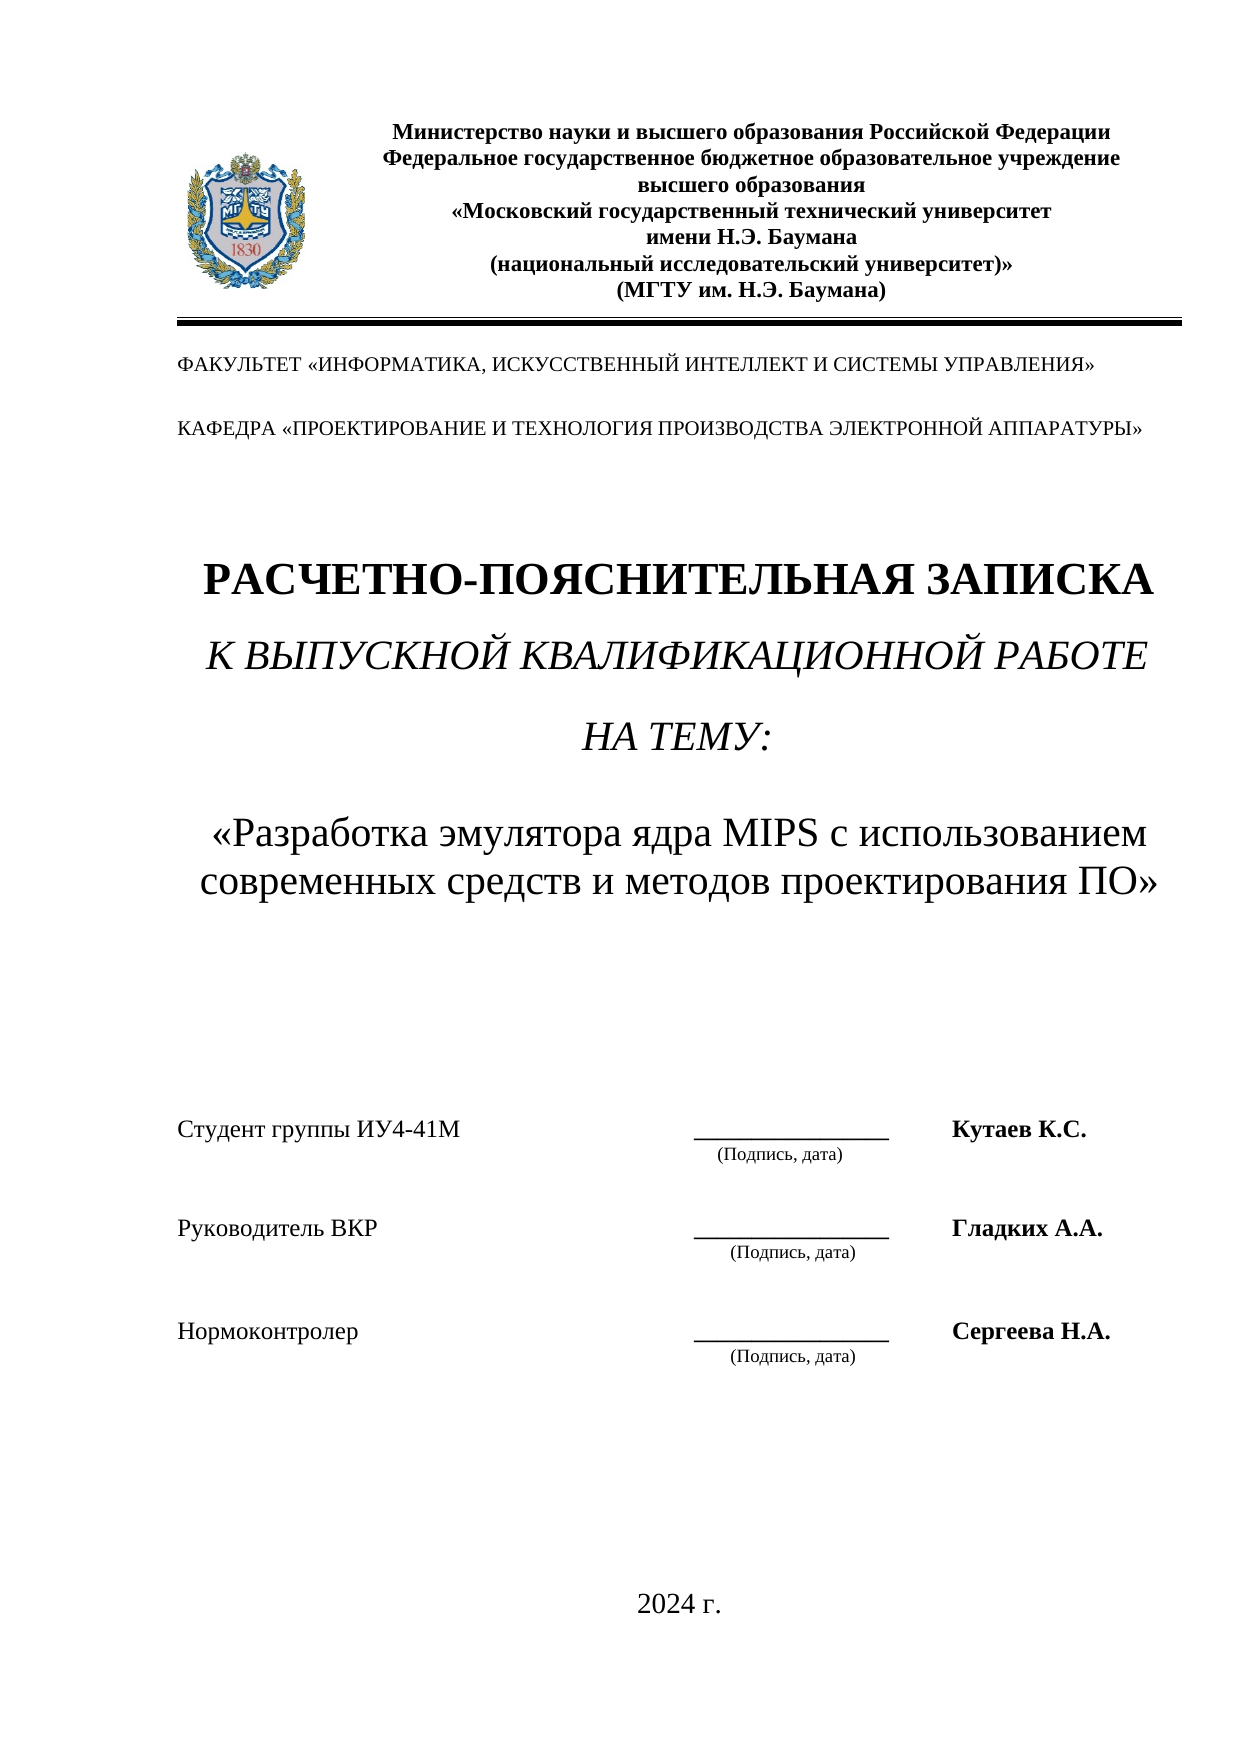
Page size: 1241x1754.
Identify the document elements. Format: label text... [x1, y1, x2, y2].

picture [186, 152, 305, 287]
text (Подпись, дата) [177, 1241, 1123, 1263]
text НА ТЕМУ: [177, 712, 1182, 760]
text 2024 г. [177, 1586, 1182, 1620]
text К ВЫПУСКНОЙ КВАЛИФИКАЦИОННОЙ РАБОТЕ [177, 630, 1182, 678]
text Нормоконтролер _________________ Сергеева Н.А. [177, 1316, 1182, 1344]
table_header [177, 118, 321, 302]
table_header Министерство науки и высшего образования Российской Федерации Федеральное государственное бюджетное образовательное учреждение высшего образования «Московский государственный технический университет имени Н.Э. Баумана (национальный исследовательский университет)» (МГТУ им. Н.Э. Баумана) [321, 118, 1182, 302]
text (Подпись, дата) [177, 1344, 1123, 1366]
text ФАКУЛЬТЕТ «ИНФОРМАТИКА, ИСКУССТВЕННЫЙ ИНТЕЛЛЕКТ И СИСТЕМЫ УПРАВЛЕНИЯ» [177, 352, 1182, 376]
text «Разработка эмулятора ядра MIPS с использованием современных средств и методов проектирования ПО» [177, 808, 1182, 903]
text (Подпись, дата) [177, 1143, 1123, 1164]
text РАСЧЕТНО-ПОЯСНИТЕЛЬНАЯ ЗАПИСКА [177, 551, 1182, 604]
text Студент группы ИУ4-41М _________________ Кутаев К.С. [177, 1114, 1182, 1143]
text Руководитель ВКР _________________ Гладких А.А. [177, 1213, 1182, 1241]
text КАФЕДРА «ПРОЕКТИРОВАНИЕ И ТЕХНОЛОГИЯ ПРОИЗВОДСТВА ЭЛЕКТРОННОЙ АППАРАТУРЫ» [177, 416, 1182, 440]
